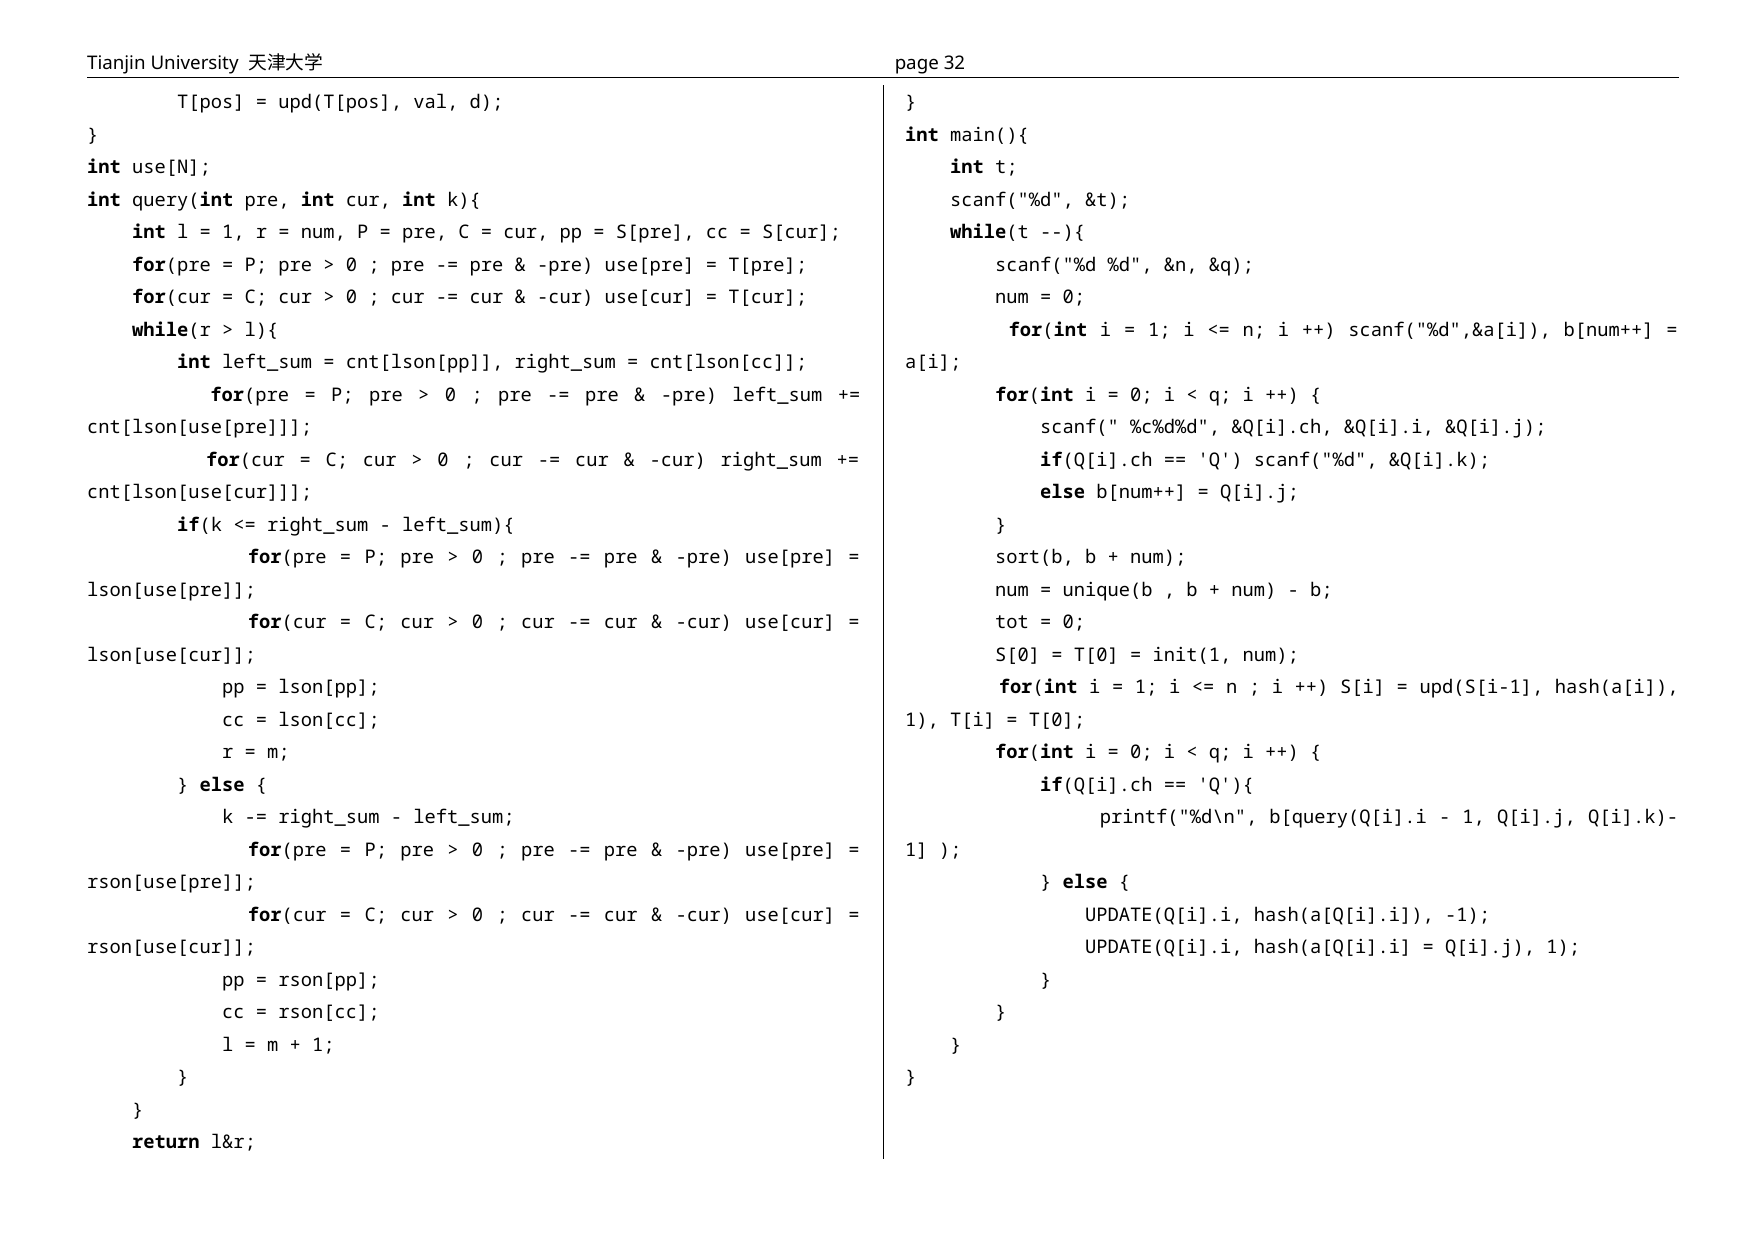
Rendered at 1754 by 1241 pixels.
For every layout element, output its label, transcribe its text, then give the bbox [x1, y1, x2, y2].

text } [905, 1028, 1679, 1060]
text S[0] = T[0] = init(1, num); [905, 638, 1679, 670]
text int t; [905, 150, 1679, 183]
text } [87, 1093, 861, 1125]
text for(pre = P; pre > 0 ; pre -= pre & -pre) use[pre] = T[pre]; [87, 248, 861, 280]
text scanf(" %c%d%d", &Q[i].ch, &Q[i].i, &Q[i].j); [905, 410, 1679, 443]
text for(cur = C; cur > 0 ; cur -= cur & -cur) use[cur] = rson[use[cur]]; [87, 898, 861, 963]
text num = unique(b , b + num) - b; [905, 573, 1679, 605]
text tot = 0; [905, 605, 1679, 638]
text UPDATE(Q[i].i, hash(a[Q[i].i]), -1); [905, 898, 1679, 930]
text printf("%d\n", b[query(Q[i].i - 1, Q[i].j, Q[i].k)- 1] ); [905, 800, 1679, 865]
text } [905, 963, 1679, 995]
text int l = 1, r = num, P = pre, C = cur, pp = S[pre], cc = S[cur]; [87, 215, 861, 248]
text scanf("%d", &t); [905, 183, 1679, 215]
text cc = rson[cc]; [87, 995, 861, 1028]
text return l&r; [87, 1125, 861, 1158]
text } [905, 85, 1679, 118]
text for(int i = 1; i <= n; i ++) scanf("%d",&a[i]), b[num++] = a[i]; [905, 313, 1679, 378]
text } [905, 508, 1679, 540]
text } [87, 118, 861, 150]
text else b[num++] = Q[i].j; [905, 475, 1679, 508]
text if(k <= right_sum - left_sum){ [87, 508, 861, 540]
text int use[N]; [87, 150, 861, 183]
text UPDATE(Q[i].i, hash(a[Q[i].i] = Q[i].j), 1); [905, 930, 1679, 963]
text for(int i = 1; i <= n ; i ++) S[i] = upd(S[i-1], hash(a[i]), 1), T[i] = T[0]; [905, 670, 1679, 735]
text cc = lson[cc]; [87, 703, 861, 735]
text } else { [87, 768, 861, 800]
text } [87, 1060, 861, 1093]
text pp = lson[pp]; [87, 670, 861, 703]
text k -= right_sum - left_sum; [87, 800, 861, 833]
text pp = rson[pp]; [87, 963, 861, 995]
text while(r > l){ [87, 313, 861, 345]
text } else { [905, 865, 1679, 898]
text for(int i = 0; i < q; i ++) { [905, 735, 1679, 768]
text for(pre = P; pre > 0 ; pre -= pre & -pre) use[pre] = rson[use[pre]]; [87, 833, 861, 898]
text scanf("%d %d", &n, &q); [905, 248, 1679, 280]
text int query(int pre, int cur, int k){ [87, 183, 861, 215]
text T[pos] = upd(T[pos], val, d); [87, 85, 861, 118]
text for(pre = P; pre > 0 ; pre -= pre & -pre) use[pre] = lson[use[pre]]; [87, 540, 861, 605]
text int left_sum = cnt[lson[pp]], right_sum = cnt[lson[cc]]; [87, 345, 861, 378]
text for(pre = P; pre > 0 ; pre -= pre & -pre) left_sum += cnt[lson[use[pre]]]; [87, 378, 861, 443]
text for(cur = C; cur > 0 ; cur -= cur & -cur) use[cur] = lson[use[cur]]; [87, 605, 861, 670]
text if(Q[i].ch == 'Q') scanf("%d", &Q[i].k); [905, 443, 1679, 475]
text r = m; [87, 735, 861, 768]
text for(cur = C; cur > 0 ; cur -= cur & -cur) right_sum += cnt[lson[use[cur]]]; [87, 443, 861, 508]
text if(Q[i].ch == 'Q'){ [905, 768, 1679, 800]
text for(cur = C; cur > 0 ; cur -= cur & -cur) use[cur] = T[cur]; [87, 280, 861, 313]
text while(t --){ [905, 215, 1679, 248]
text num = 0; [905, 280, 1679, 313]
text int main(){ [905, 118, 1679, 150]
text l = m + 1; [87, 1028, 861, 1060]
text sort(b, b + num); [905, 540, 1679, 573]
text for(int i = 0; i < q; i ++) { [905, 378, 1679, 410]
text } [905, 1060, 1679, 1093]
text } [905, 995, 1679, 1028]
